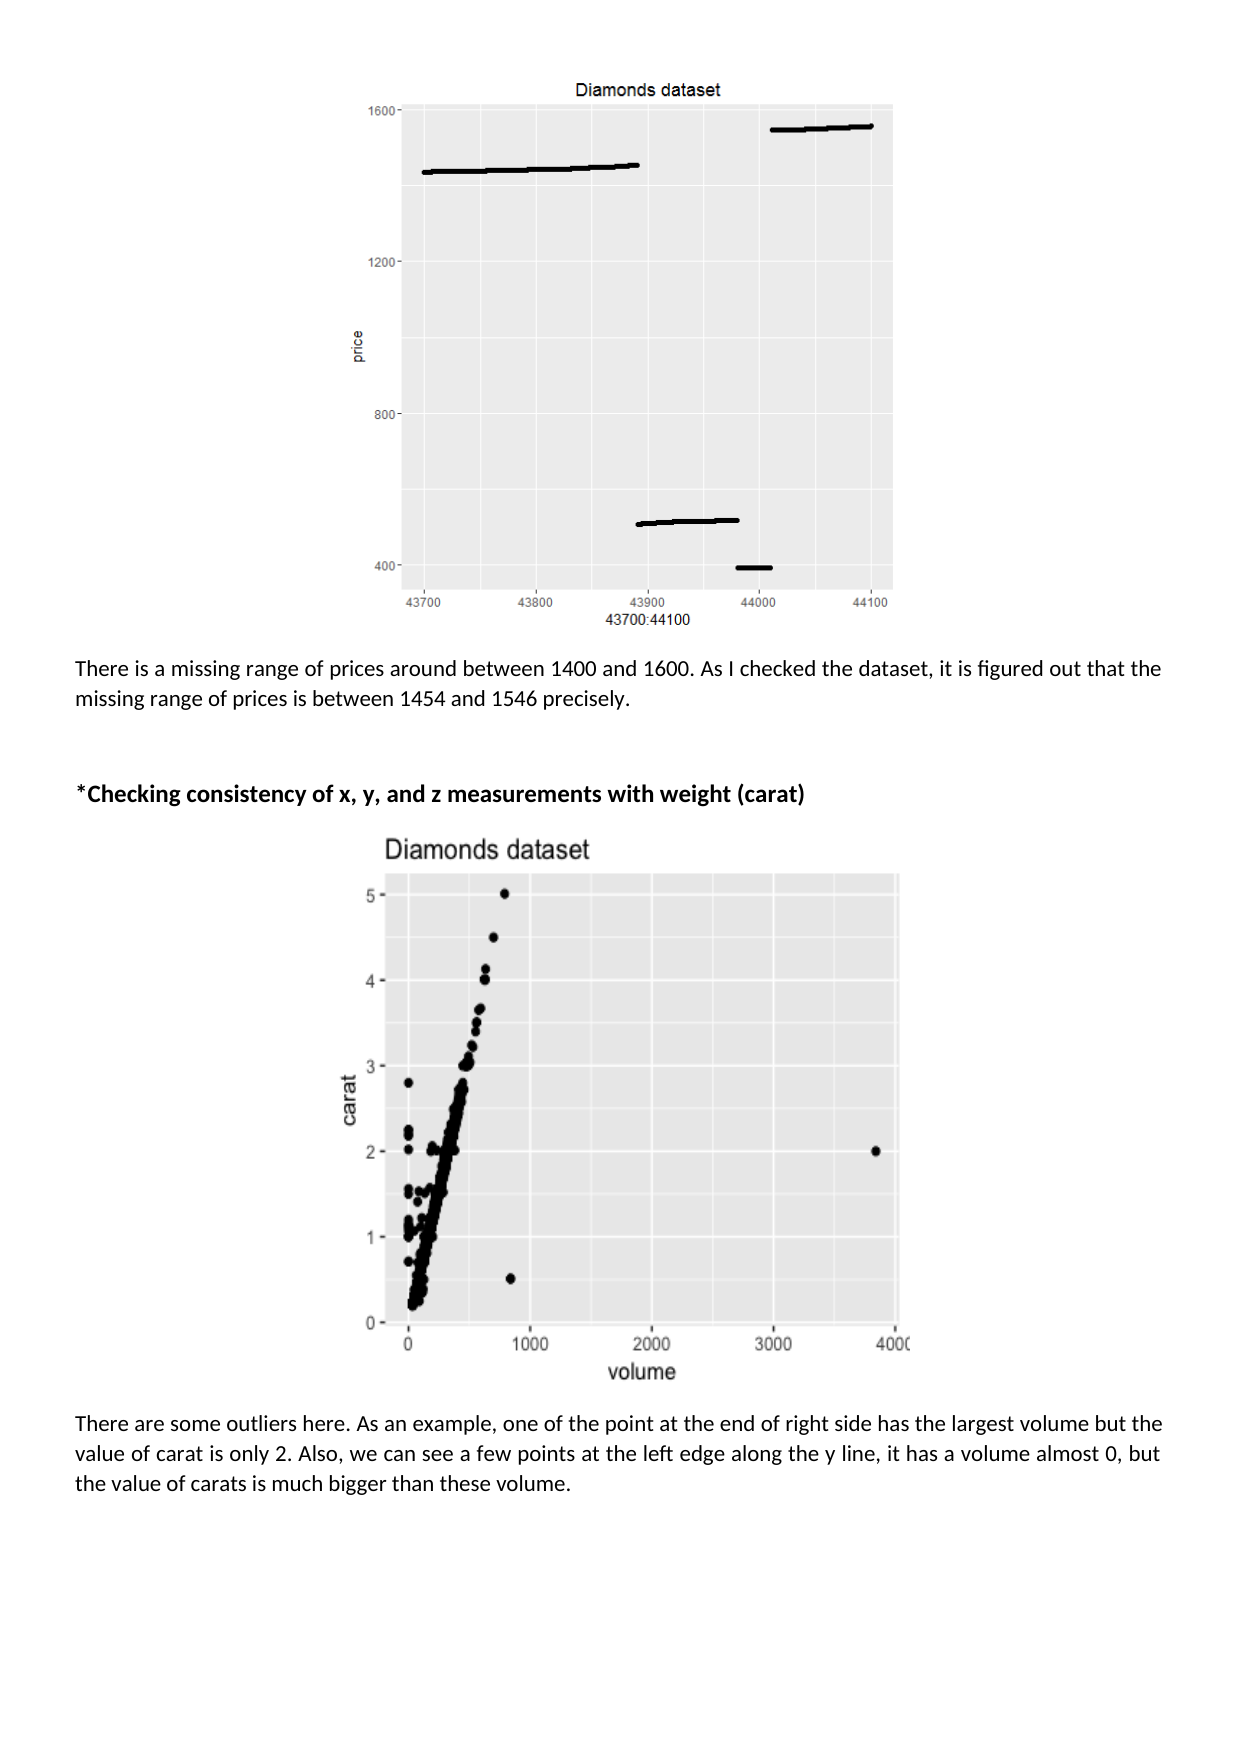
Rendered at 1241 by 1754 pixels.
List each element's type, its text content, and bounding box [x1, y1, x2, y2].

text There is a missing range of prices around between 1400 and 1600. As I checked the dataset, it is figured out that the missing range of prices is between 1454 and 1546 precisely. [75, 654, 1165, 712]
text There are some outliers here. As an example, one of the point at the end of right side has the largest volume but the value of carat is only 2. Also, we can see a few points at the left edge along the y line, it has a volume almost 0, but the value of carats is much bigger than these volume. [75, 1409, 1165, 1497]
text *Checking consistency of x, y, and z measurements with weight (carat) [75, 778, 1165, 808]
picture [330, 827, 910, 1391]
picture [339, 75, 901, 635]
